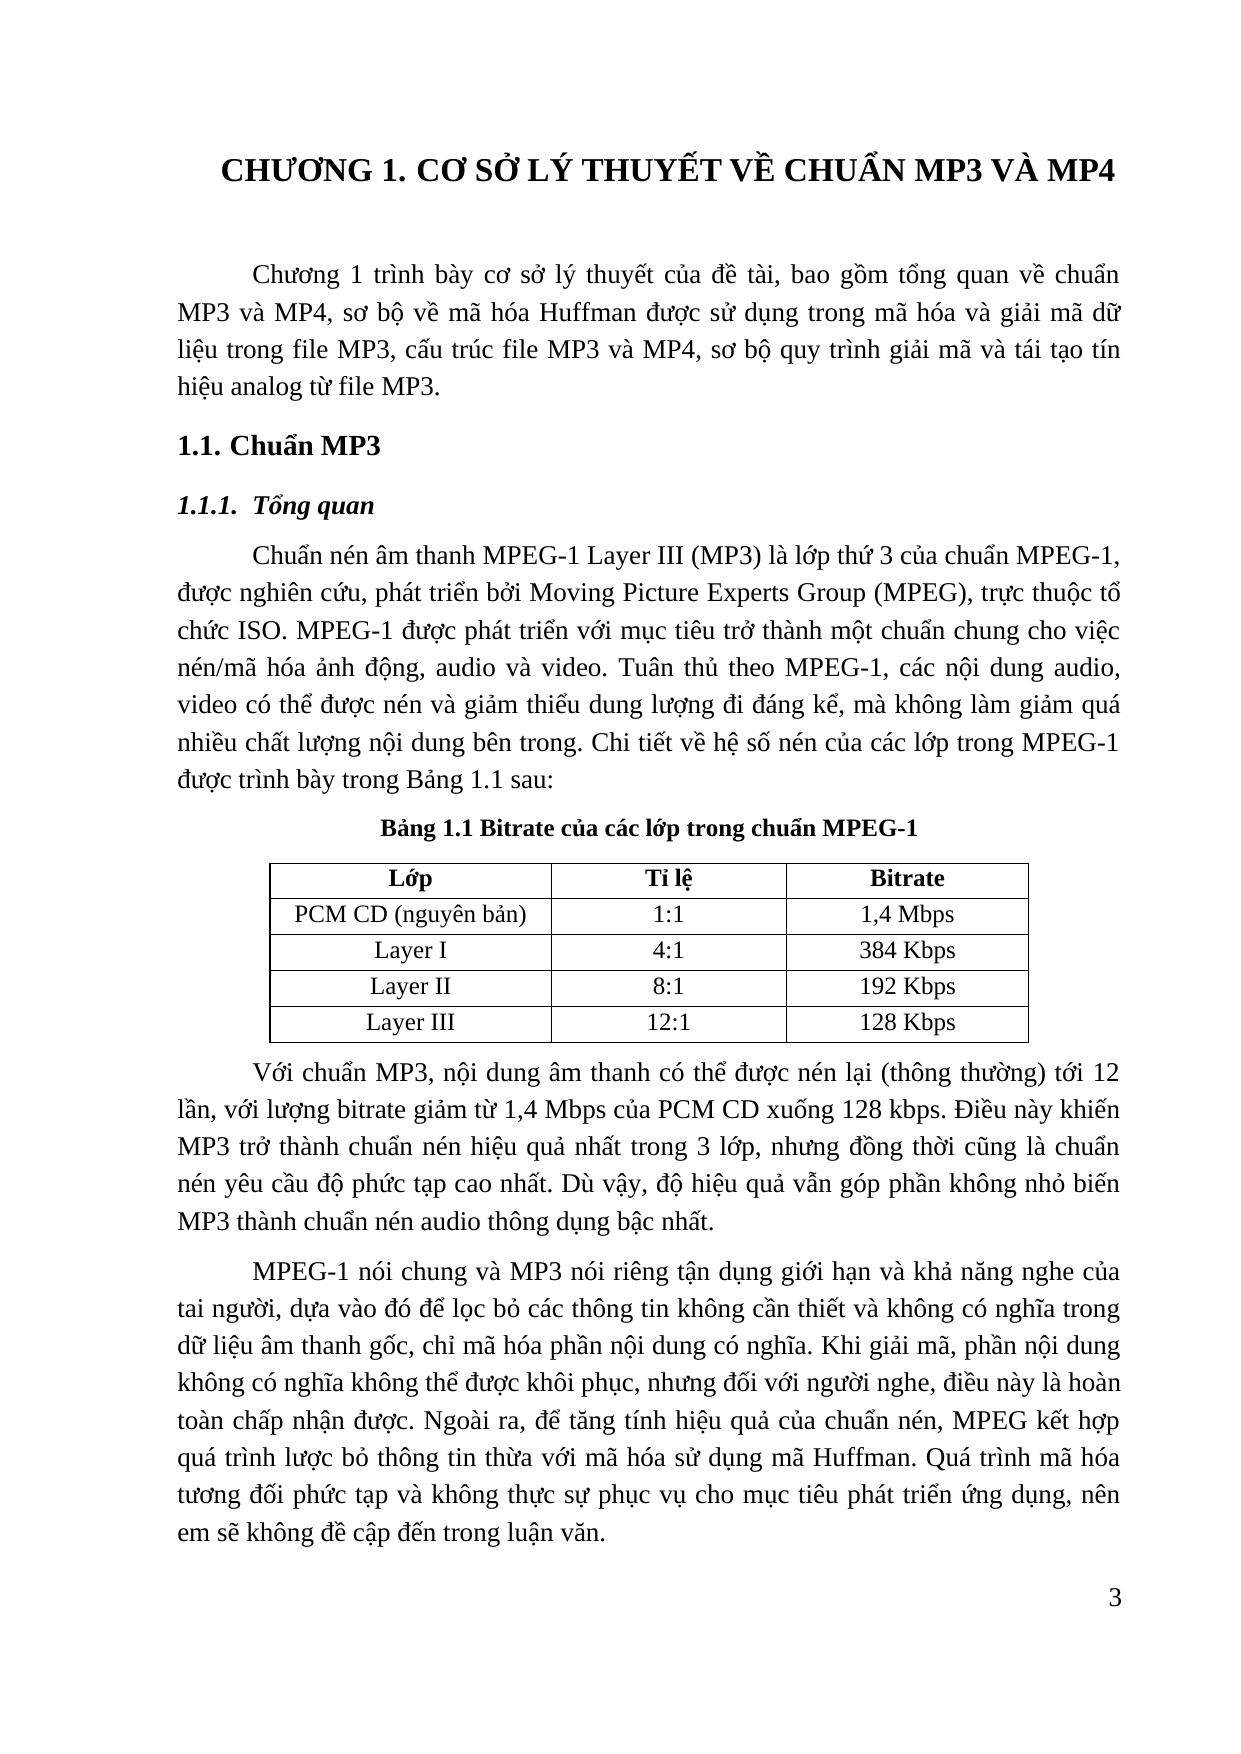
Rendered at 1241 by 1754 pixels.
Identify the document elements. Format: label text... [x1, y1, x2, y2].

table_cell Layer II [271, 971, 551, 1006]
text Chương 1 trình bày cơ sở lý thuyết của đề tài, bao gồm tổng quan về chuẩn MP3 và MP4, sơ bộ về mã hóa Huffman được sử dụng trong mã hóa và giải mã dữ liệu trong file MP3, cấu trúc file MP3 và MP4, sơ bộ quy trình giải mã và tái tạo tín hiệu analog từ file MP3. [177, 258, 1122, 401]
table_cell 384 Kbps [787, 935, 1028, 970]
table_cell Layer I [271, 935, 551, 970]
subtitle Chuẩn MP3 [177, 428, 1122, 462]
table_cell 1,4 Mbps [787, 899, 1028, 934]
table_header Bitrate [787, 864, 1028, 898]
table_cell 128 Kbps [787, 1007, 1028, 1042]
table_cell 8:1 [552, 971, 786, 1006]
table_cell 192 Kbps [787, 971, 1028, 1006]
text MPEG-1 nói chung và MP3 nói riêng tận dụng giới hạn và khả năng nghe của tai người, dựa vào đó để lọc bỏ các thông tin không cần thiết và không có nghĩa trong dữ liệu âm thanh gốc, chỉ mã hóa phần nội dung có nghĩa. Khi giải mã, phần nội dung không có nghĩa không thể được khôi phục, nhưng đối với người nghe, điều này là hoàn toàn chấp nhận được. Ngoài ra, để tăng tính hiệu quả của chuẩn nén, MPEG kết hợp quá trình lược bỏ thông tin thừa với mã hóa sử dụng mã Huffman. Quá trình mã hóa tương đối phức tạp và không thực sự phục vụ cho mục tiêu phát triển ứng dụng, nên em sẽ không đề cập đến trong luận văn. [177, 1254, 1122, 1547]
table_cell 1:1 [552, 899, 786, 934]
table_cell 4:1 [552, 935, 786, 970]
subtitle Tổng quan [177, 489, 1122, 521]
subtitle CƠ SỞ LÝ THUYẾT VỀ CHUẨN MP3 VÀ MP4 [177, 150, 1122, 188]
table_cell 12:1 [552, 1007, 786, 1042]
table_header Lớp [271, 864, 551, 898]
table_cell PCM CD (nguyên bản) [271, 899, 551, 934]
table_cell Layer III [271, 1007, 551, 1042]
table_header Tỉ lệ [552, 864, 786, 898]
text Với chuẩn MP3, nội dung âm thanh có thể được nén lại (thông thường) tới 12 lần, với lượng bitrate giảm từ 1,4 Mbps của PCM CD xuống 128 kbps. Điều này khiến MP3 trở thành chuẩn nén hiệu quả nhất trong 3 lớp, nhưng đồng thời cũng là chuẩn nén yêu cầu độ phức tạp cao nhất. Dù vậy, độ hiệu quả vẫn góp phần không nhỏ biến MP3 thành chuẩn nén audio thông dụng bậc nhất. [177, 1056, 1122, 1236]
text Chuẩn nén âm thanh MPEG-1 Layer III (MP3) là lớp thứ 3 của chuẩn MPEG-1, được nghiên cứu, phát triển bởi Moving Picture Experts Group (MPEG), trực thuộc tổ chức ISO. MPEG-1 được phát triển với mục tiêu trở thành một chuẩn chung cho việc nén/mã hóa ảnh động, audio và video. Tuân thủ theo MPEG-1, các nội dung audio, video có thể được nén và giảm thiểu dung lượng đi đáng kể, mà không làm giảm quá nhiều chất lượng nội dung bên trong. Chi tiết về hệ số nén của các lớp trong MPEG-1 được trình bày trong Bảng 1.1 sau: [177, 539, 1122, 794]
